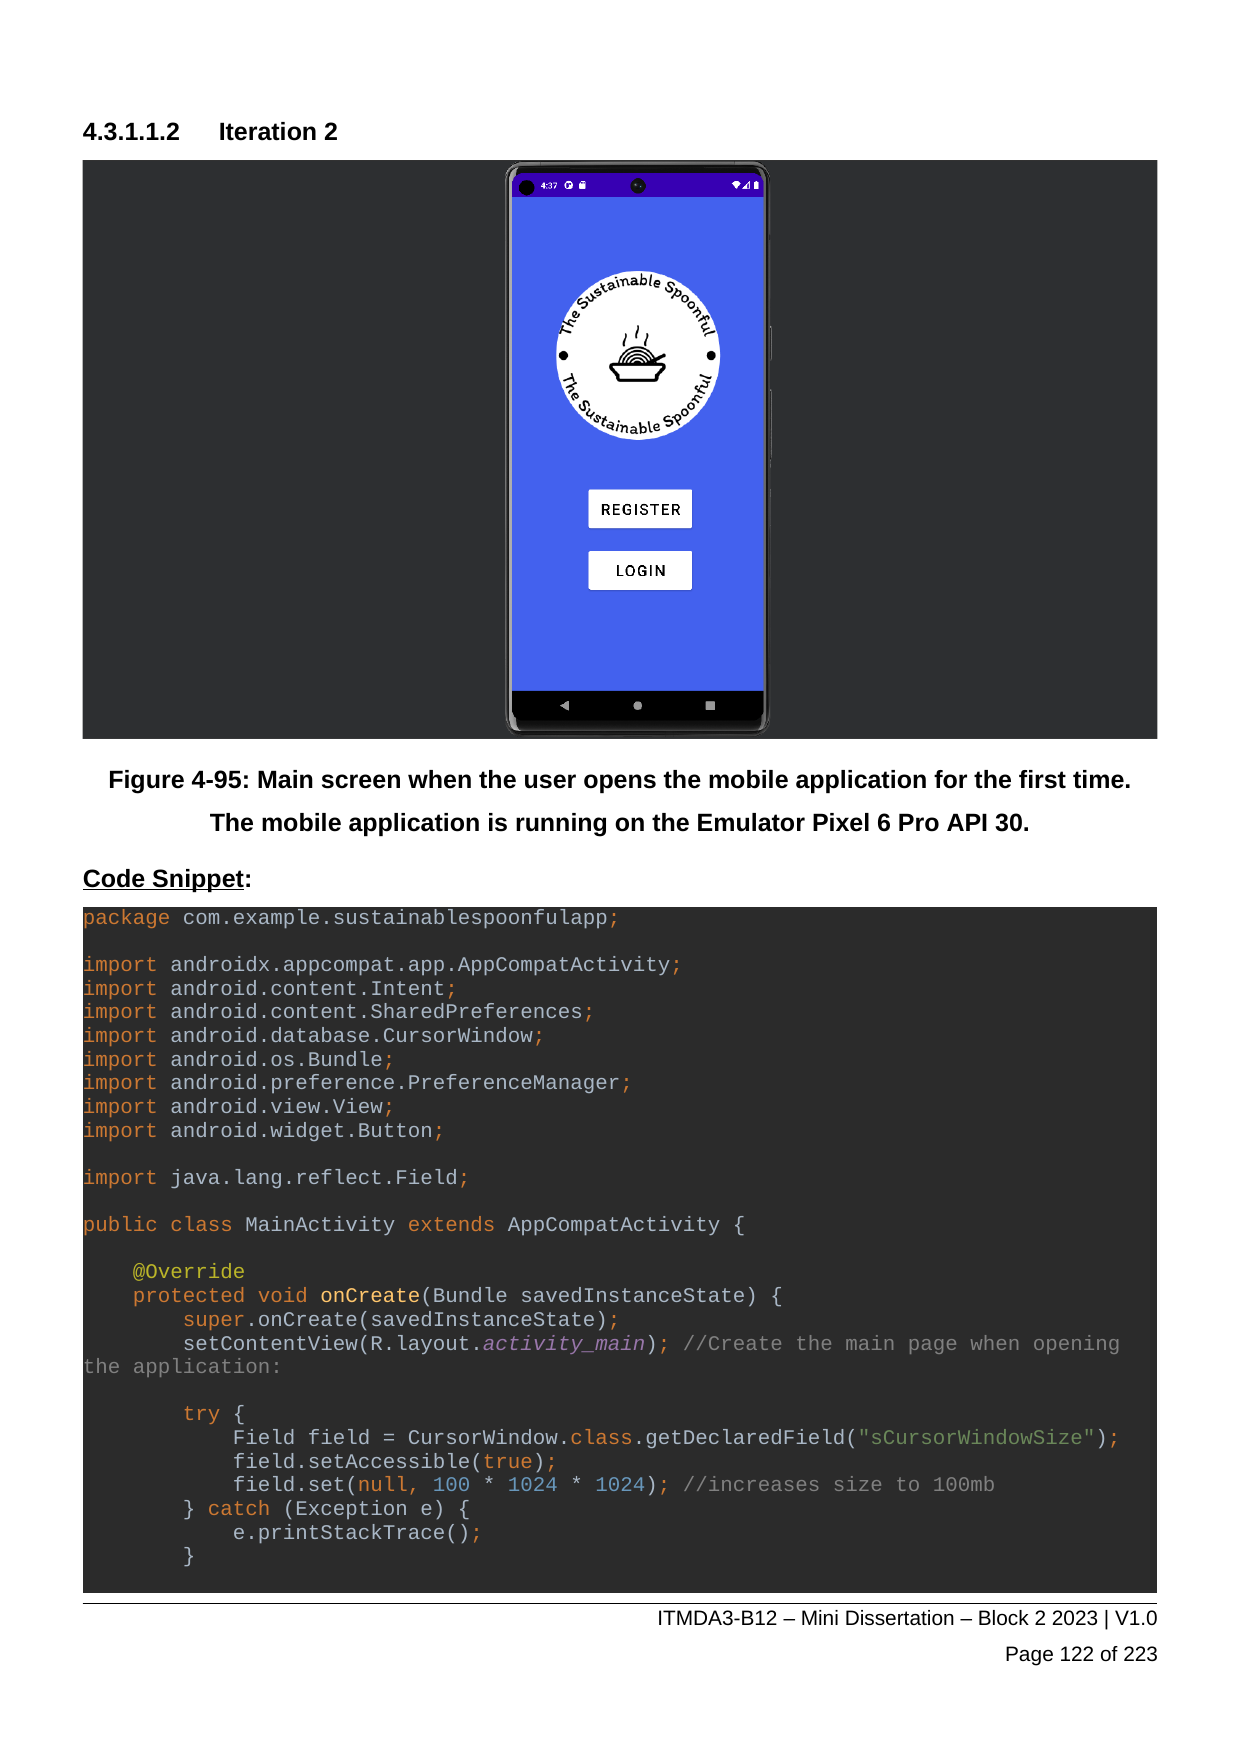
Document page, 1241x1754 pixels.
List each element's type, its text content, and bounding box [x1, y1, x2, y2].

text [83, 907, 1157, 1593]
picture [82, 160, 1158, 739]
text Code Snippet: [83, 864, 1157, 892]
subtitle Iteration 2 [83, 117, 1157, 146]
